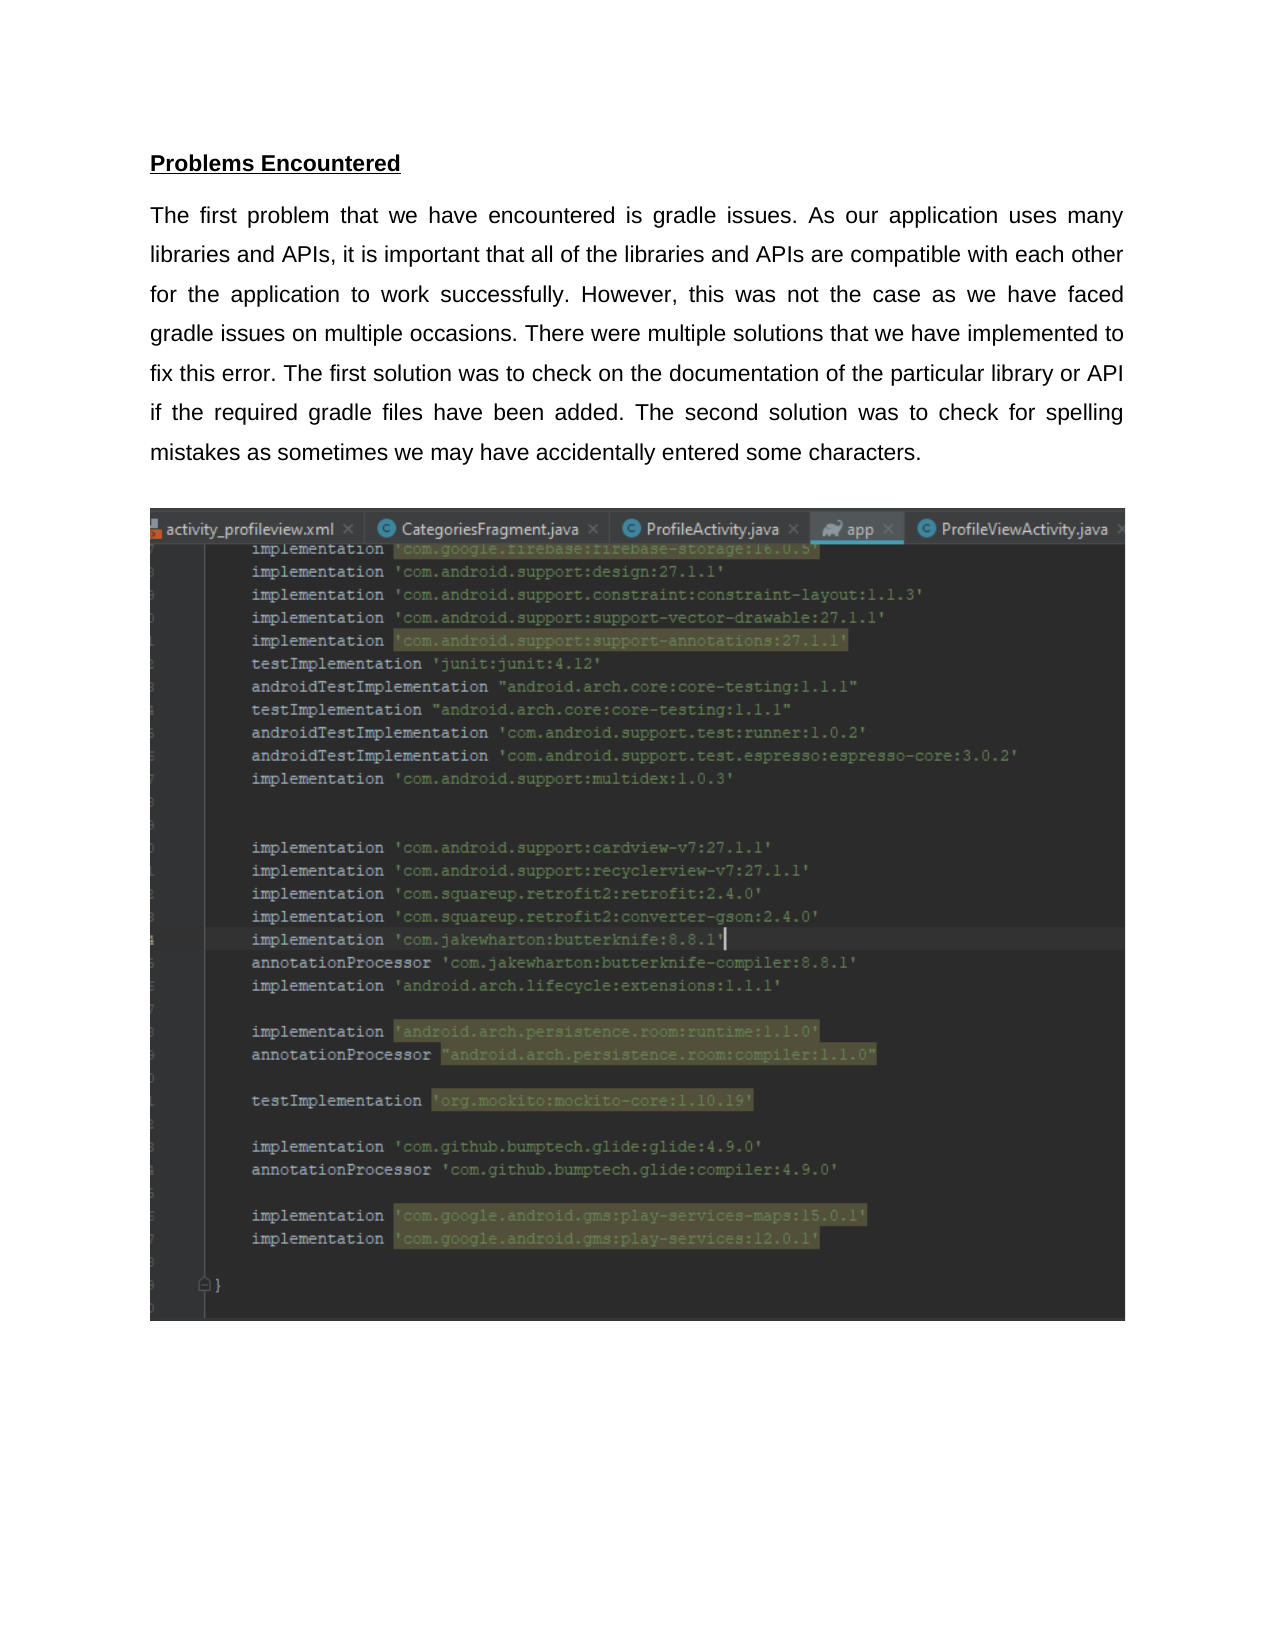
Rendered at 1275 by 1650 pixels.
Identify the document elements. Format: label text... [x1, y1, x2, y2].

text The first problem that we have encountered is gradle issues. As our application uses many libraries and APIs, it is important that all of the libraries and APIs are compatible with each other for the application to work successfully. However, this was not the case as we have faced gradle issues on multiple occasions. There were multiple solutions that we have implemented to fix this error. The first solution was to check on the documentation of the particular library or API if the required gradle files have been added. The second solution was to check for spelling mistakes as sometimes we may have accidentally entered some characters. [150, 202, 1125, 465]
picture [150, 508, 1125, 1321]
subtitle Problems Encountered [150, 150, 1125, 176]
